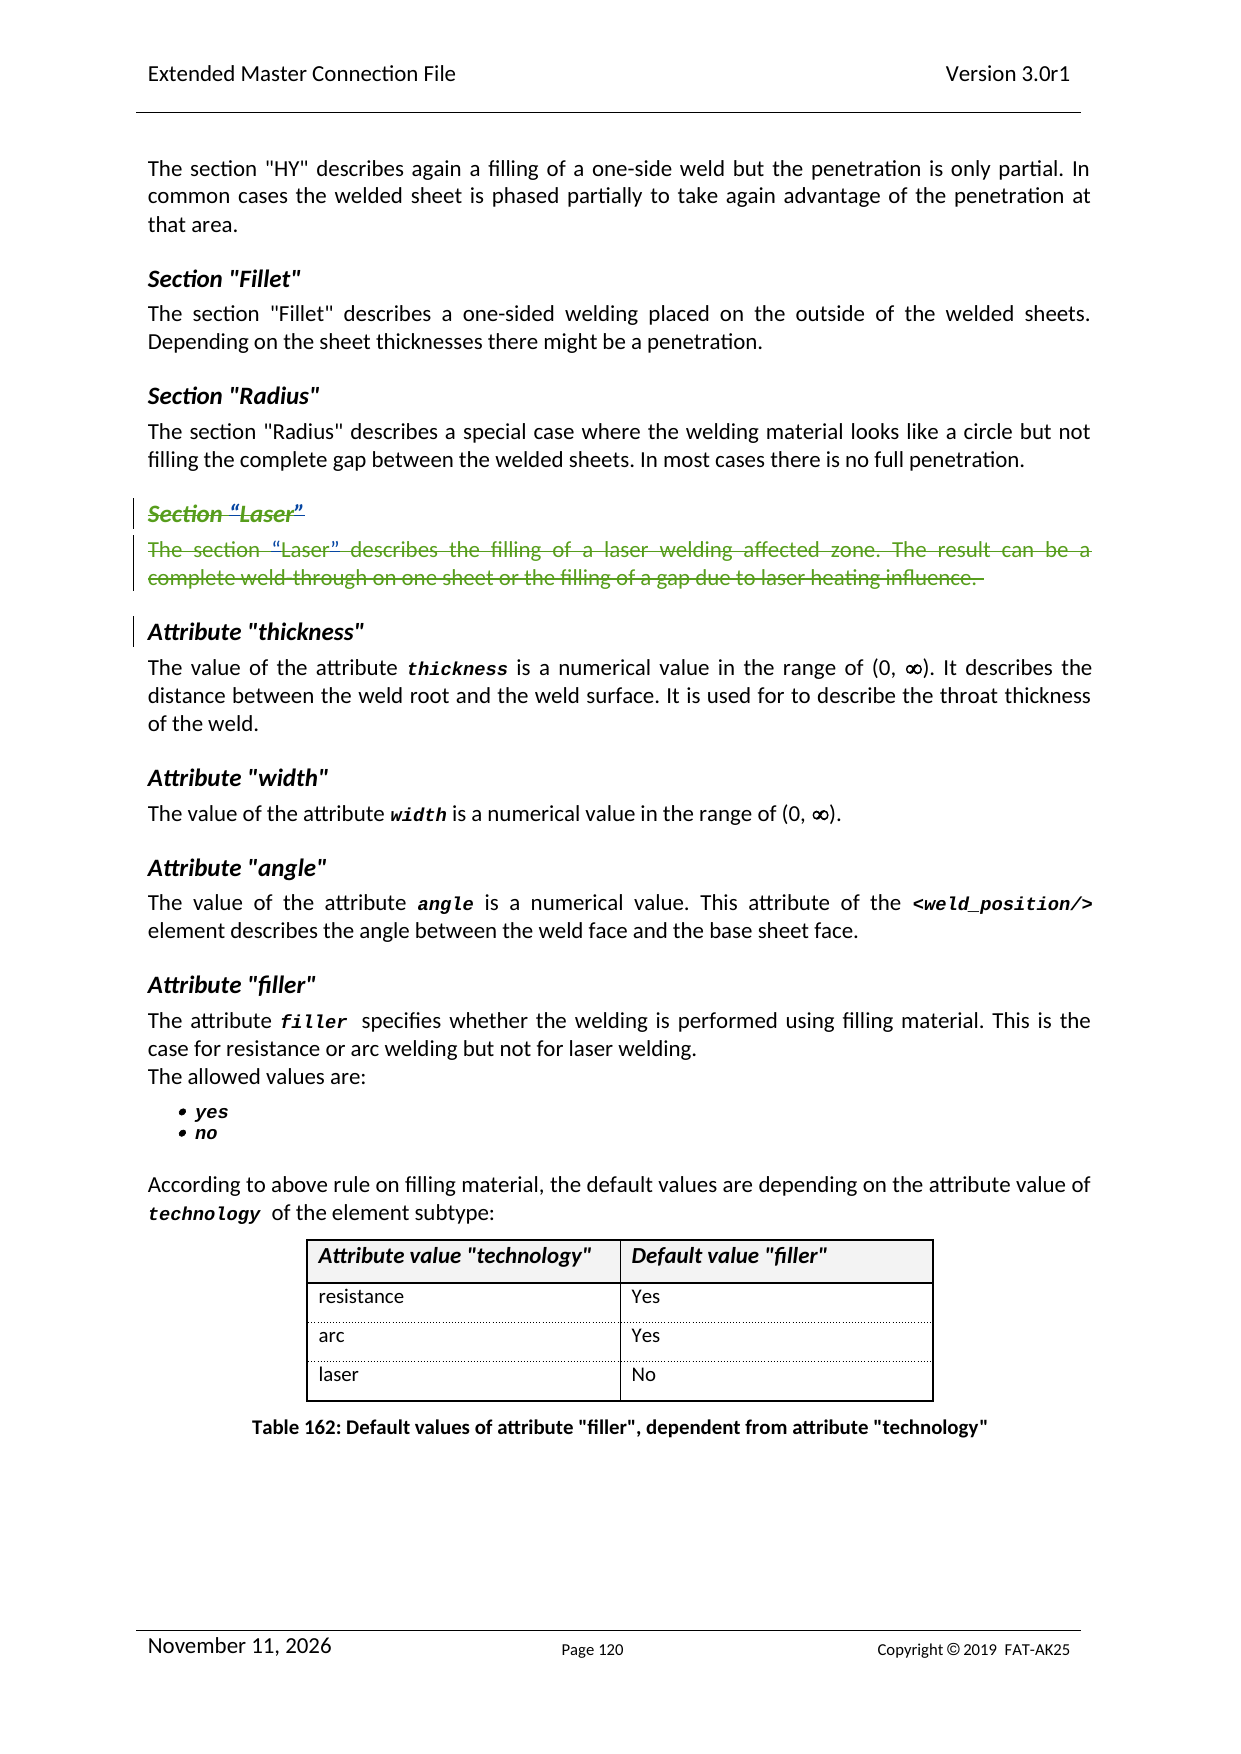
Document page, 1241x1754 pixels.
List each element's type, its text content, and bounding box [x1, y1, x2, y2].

subtitle Section "Radius" [148, 381, 1092, 411]
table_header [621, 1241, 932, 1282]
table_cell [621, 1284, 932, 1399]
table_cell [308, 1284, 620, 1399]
text The allowed values are: [148, 1062, 1092, 1090]
text The value of the attribute angle is a numerical value. This attribute of the <weld_position/> element describes the angle between the weld face and the base sheet face. [148, 888, 1092, 944]
text The section "Fillet" describes a one-sided welding placed on the outside of the welded sheets. Depending on the sheet thicknesses there might be a penetration. [148, 299, 1092, 356]
text The value of the attribute width is a numerical value in the range of (0, ). [148, 799, 1092, 827]
subtitle Attribute "filler" [148, 969, 1092, 1000]
subtitle Section "Fillet" [148, 263, 1092, 293]
list yes [177, 1103, 1092, 1124]
text The attribute filler specifies whether the welding is performed using filling material. This is the case for resistance or arc welding but not for laser welding. [148, 1006, 1092, 1062]
subtitle Attribute "angle" [148, 852, 1092, 882]
text The section "HY" describes again a filling of a one-side weld but the penetration is only partial. In common cases the welded sheet is phased partially to take again advantage of the penetration at that area. [148, 154, 1092, 238]
text The section "Radius" describes a special case where the welding material looks like a circle but not filling the complete gap between the welded sheets. In most cases there is no full penetration. [148, 417, 1092, 473]
subtitle Attribute "width" [148, 762, 1092, 792]
subtitle Attribute "thickness" [148, 616, 1092, 647]
text The value of the attribute thickness is a numerical value in the range of (0, ). It describes the distance between the weld root and the weld surface. It is used for to describe the throat thickness of the weld. [148, 653, 1092, 737]
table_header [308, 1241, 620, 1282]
list no [177, 1124, 1092, 1145]
text According to above rule on filling material, the default values are depending on the attribute value of technology of the element subtype: [148, 1170, 1092, 1226]
